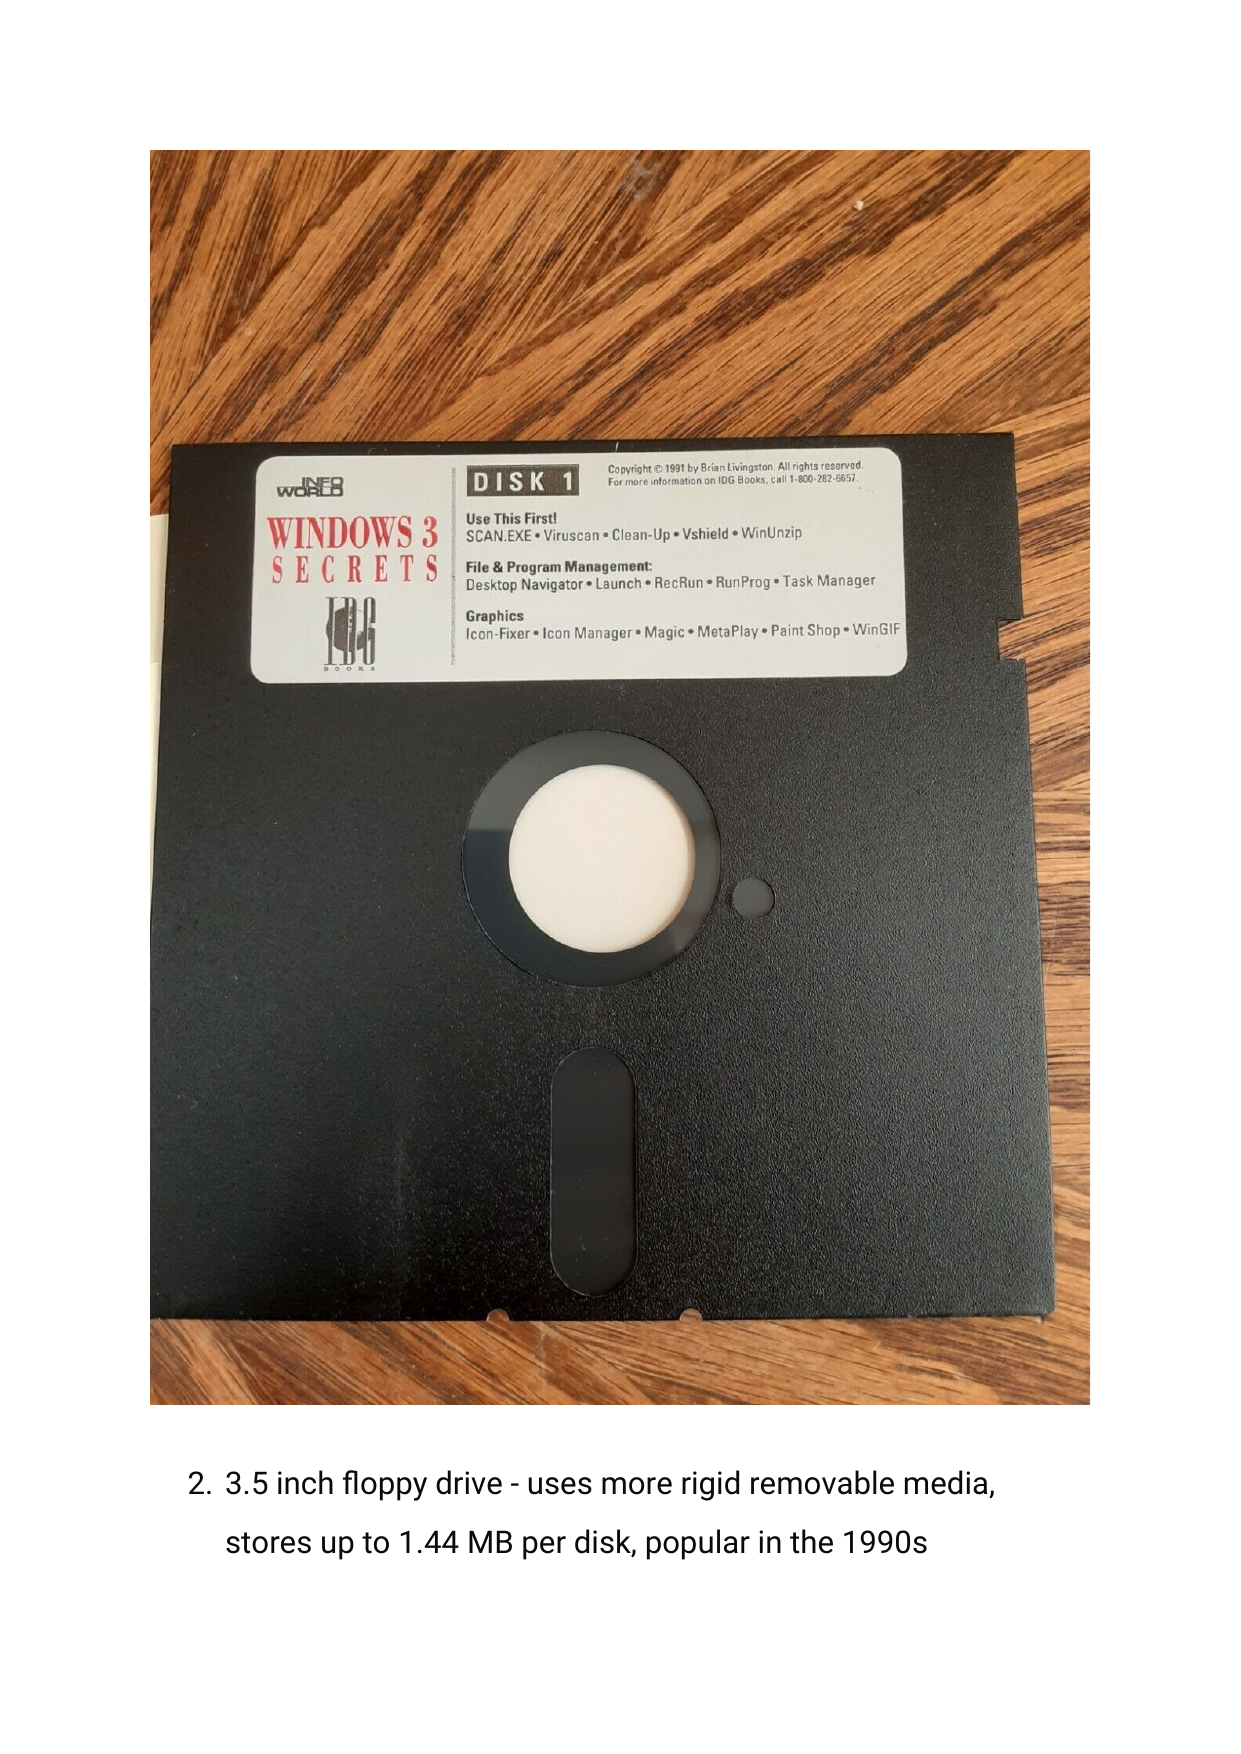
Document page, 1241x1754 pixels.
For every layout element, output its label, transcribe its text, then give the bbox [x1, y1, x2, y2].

picture [150, 150, 1091, 1405]
list 3.5 inch floppy drive - uses more rigid removable media, stores up to 1.44 MB per disk, popular in the 1990s [187, 1466, 1035, 1561]
